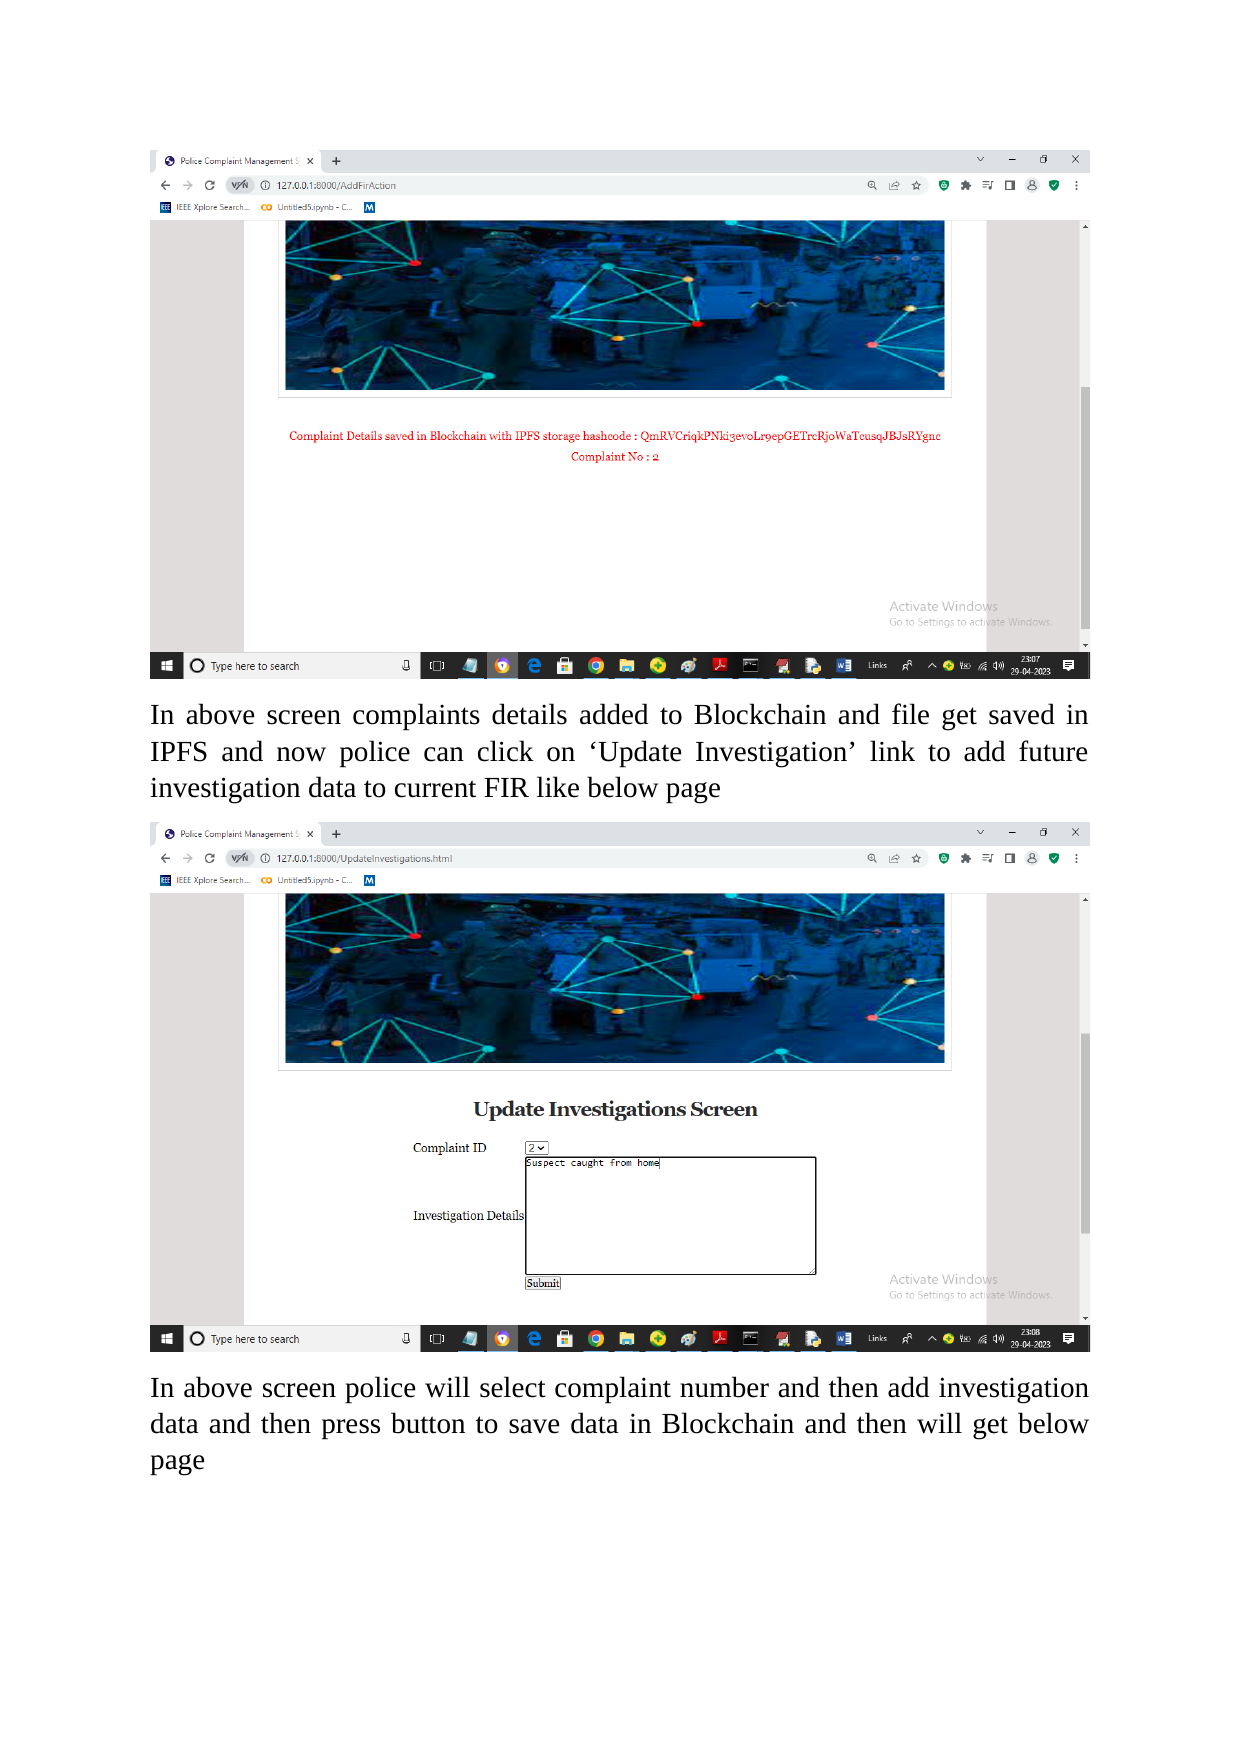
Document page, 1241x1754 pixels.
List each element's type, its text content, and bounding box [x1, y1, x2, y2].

text In above screen police will select complaint number and then add investigation data and then press button to save data in Blockchain and then will get below page [150, 1370, 1090, 1476]
picture [150, 150, 1091, 679]
text In above screen complaints details added to Blockchain and file get saved in IPFS and now police can click on ‘Update Investigation’ link to add future investigation data to current FIR like below page [150, 697, 1090, 803]
picture [150, 822, 1091, 1352]
